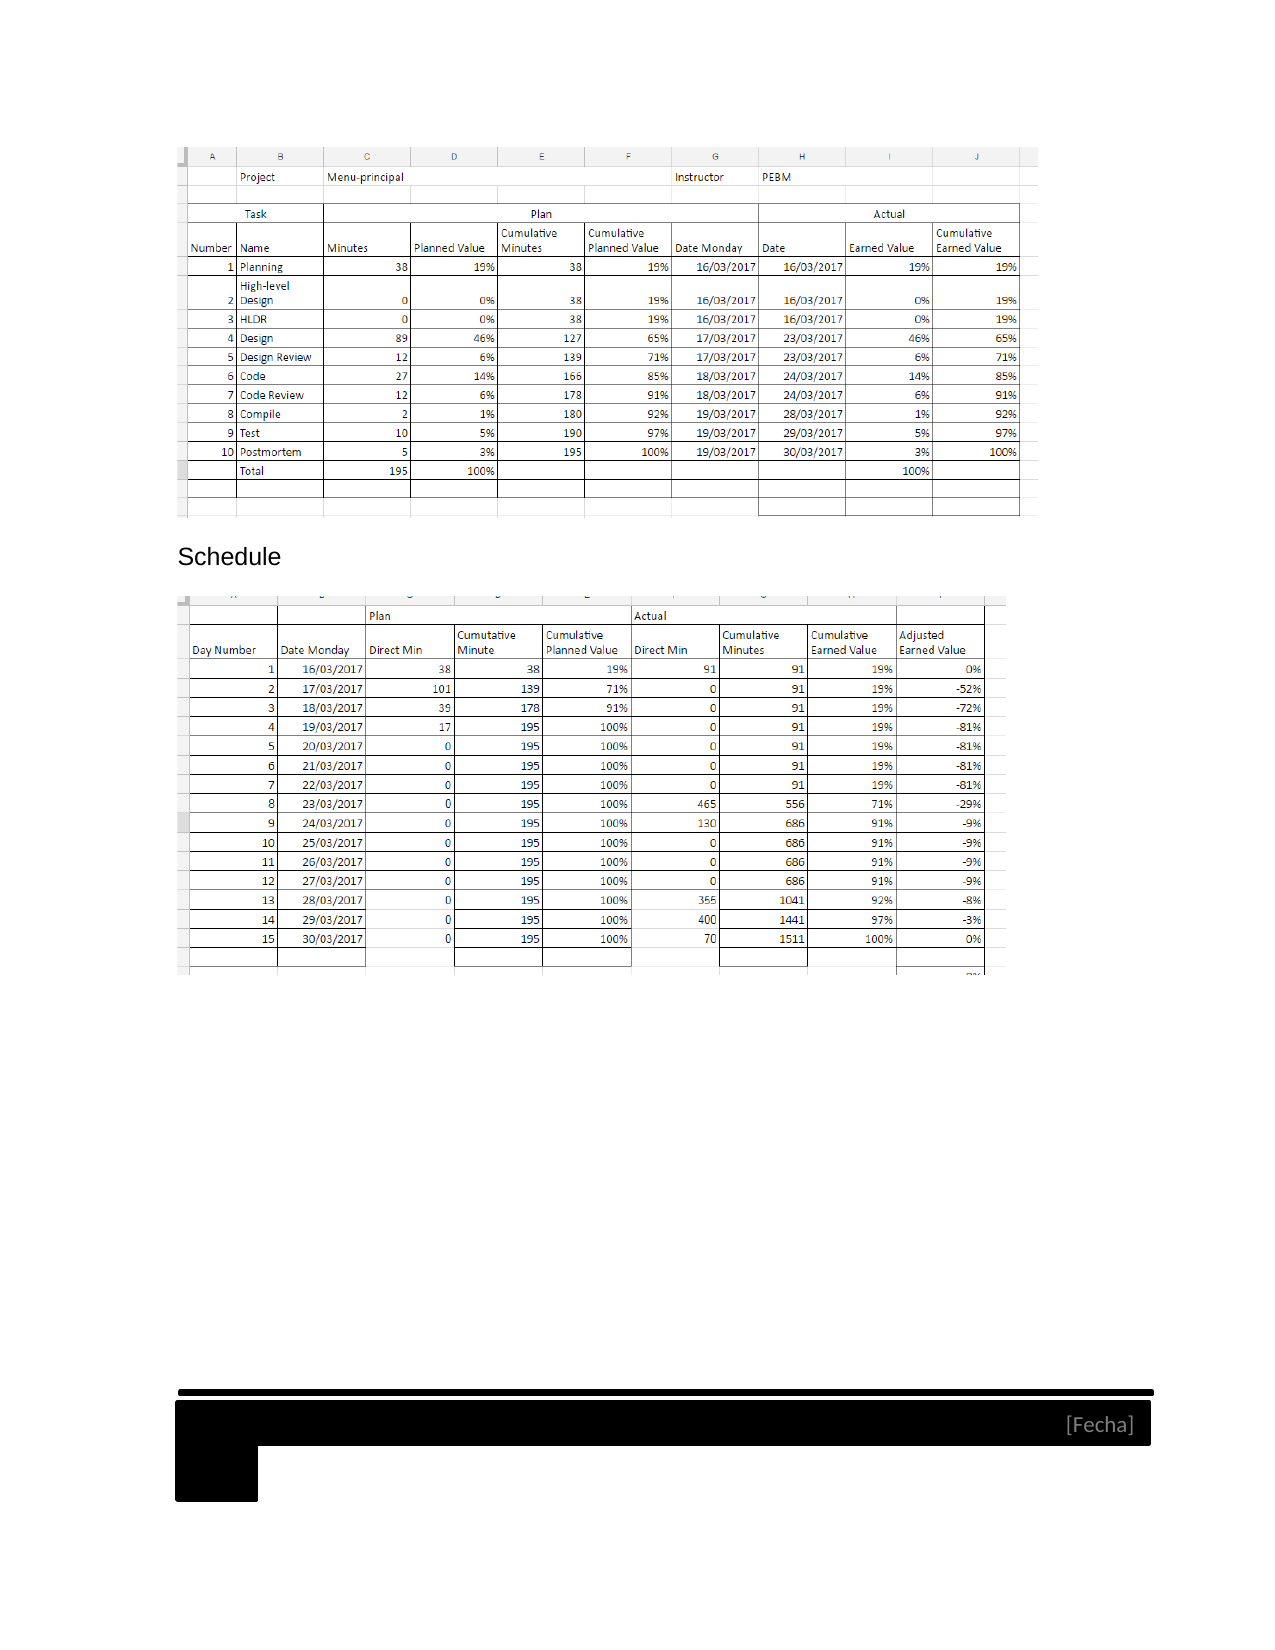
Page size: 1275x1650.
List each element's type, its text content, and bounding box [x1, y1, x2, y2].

picture [177, 596, 1006, 975]
picture [177, 147, 1039, 518]
text Schedule [177, 542, 1098, 571]
